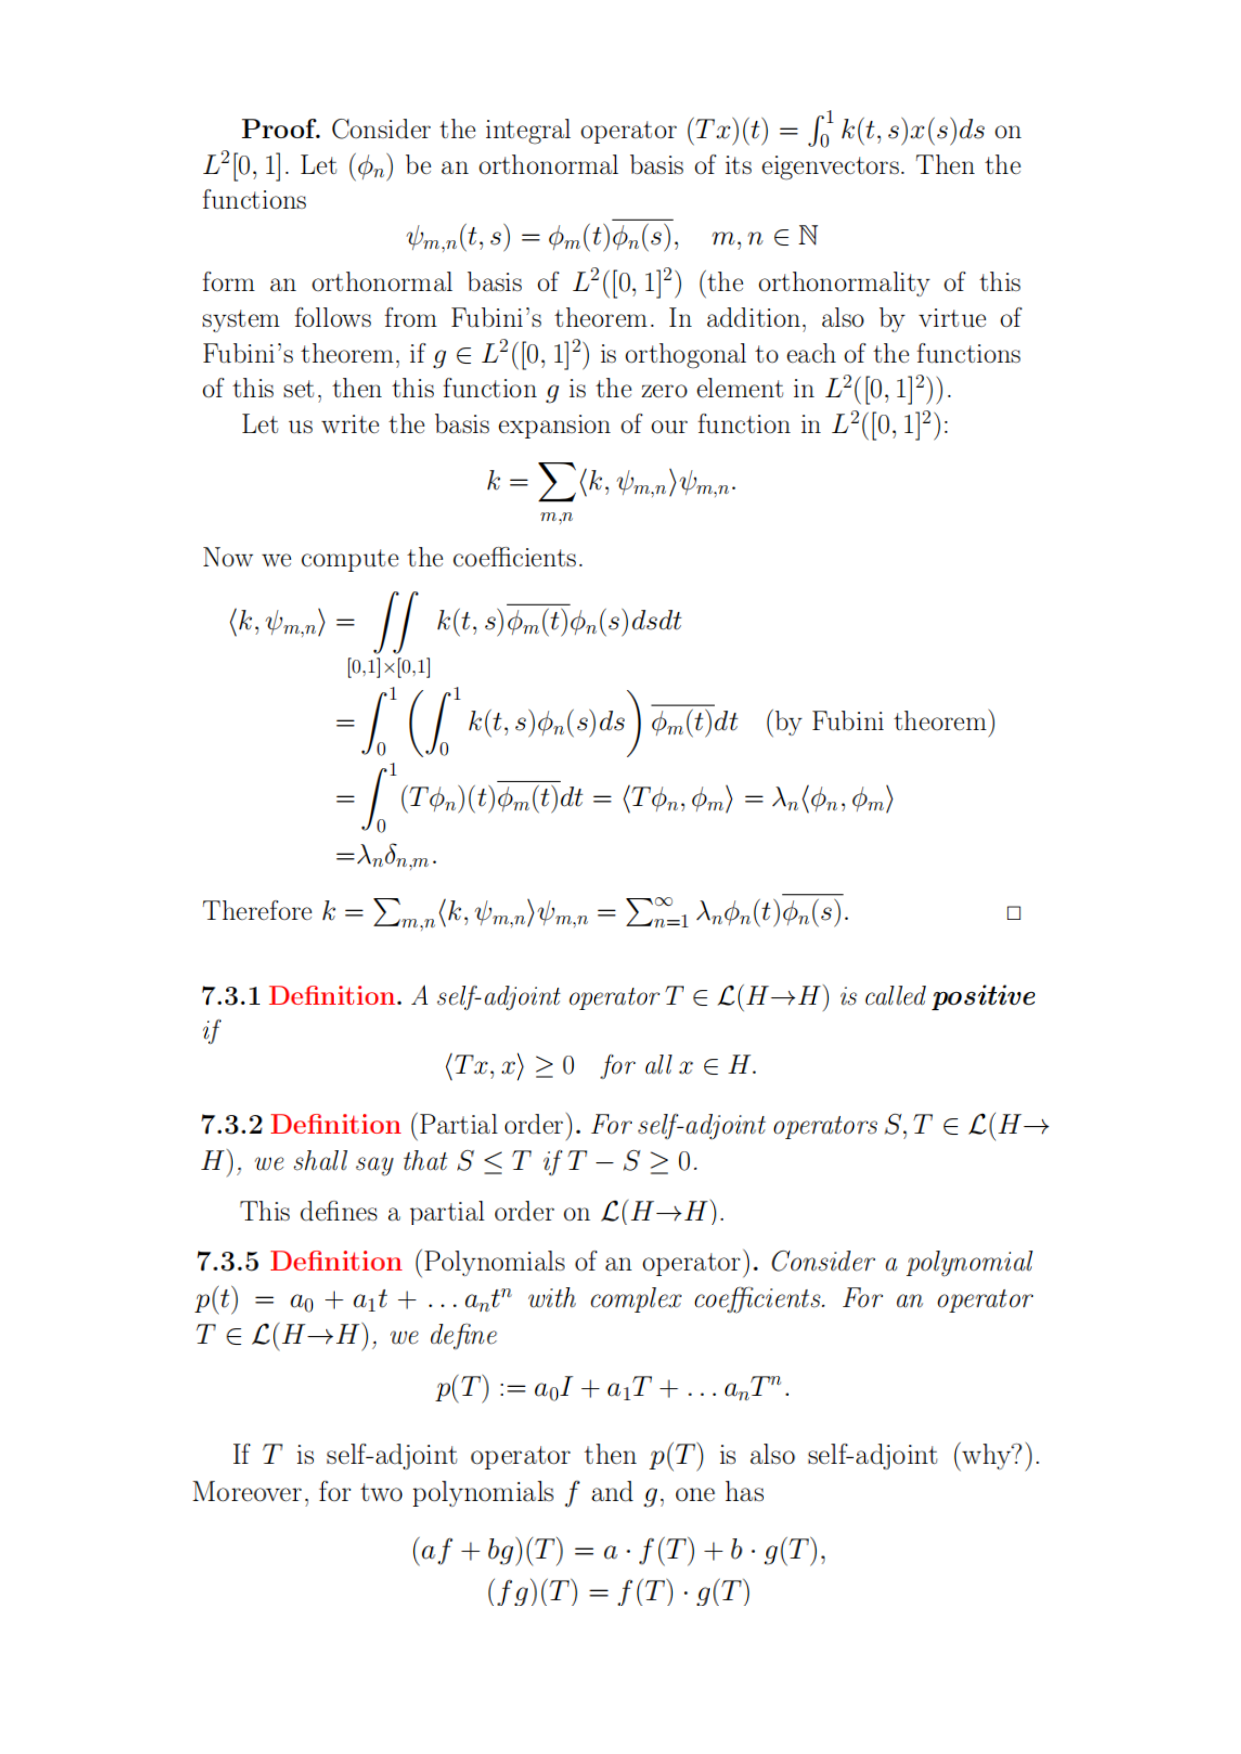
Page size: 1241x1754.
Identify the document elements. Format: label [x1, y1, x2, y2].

picture [187, 1104, 1053, 1225]
picture [187, 1234, 1053, 1407]
picture [187, 1429, 1053, 1606]
picture [187, 974, 1053, 1097]
picture [188, 97, 1053, 947]
